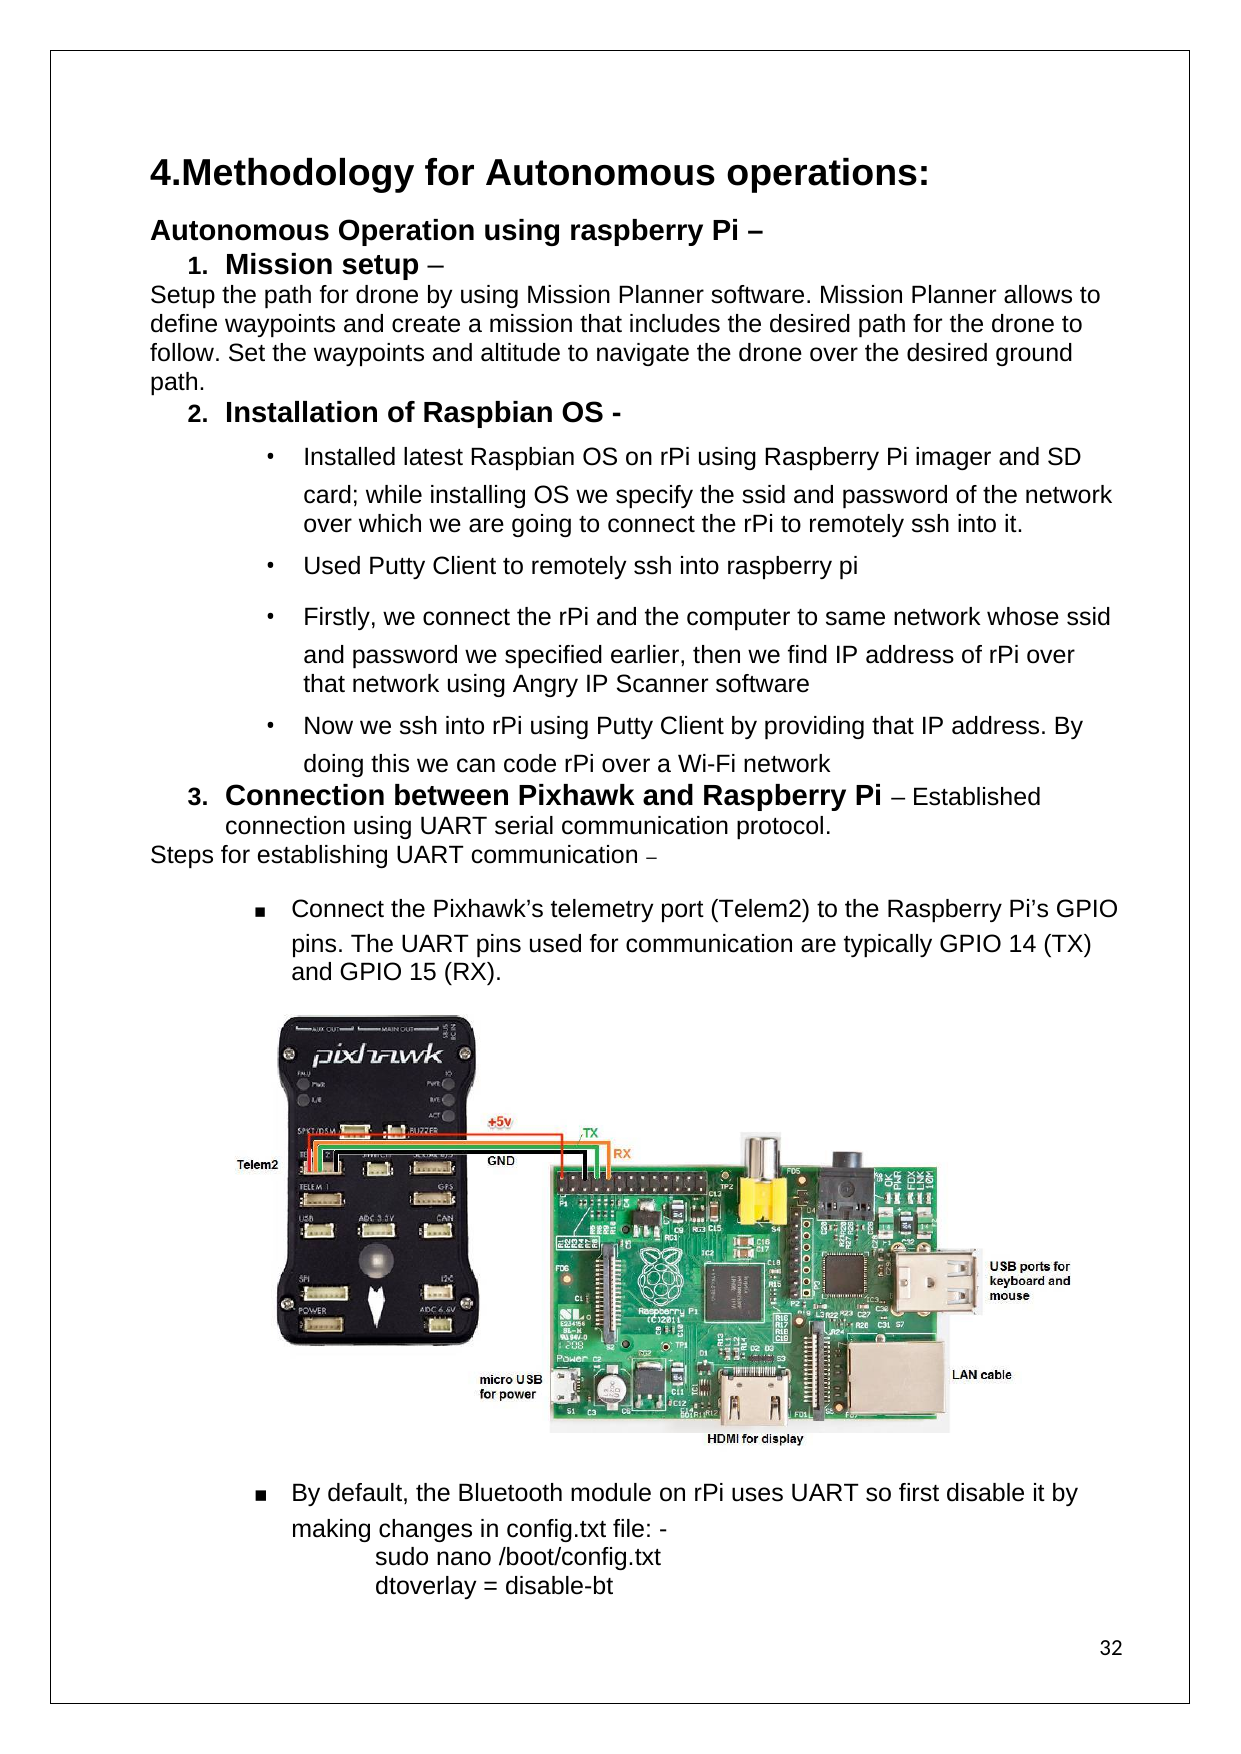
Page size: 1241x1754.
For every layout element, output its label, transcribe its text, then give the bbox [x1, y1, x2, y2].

list Used Putty Client to remotely ssh into raspberry pi [266, 538, 1122, 589]
list Connect the Pixhawk’s telemetry port (Telem2) to the Raspberry Pi’s GPIO pins. The UART pins used for communication are typically GPIO 14 (TX) and GPIO 15 (RX). [253, 890, 1122, 986]
list By default, the Bluetooth module on rPi uses UART so first disable it by making changes in config.txt file: - [253, 1445, 1122, 1542]
list Now we ssh into rPi using Putty Client by providing that IP address. By doing this we can code rPi over a Wi-Fi network [266, 698, 1122, 778]
text Steps for establishing UART communication – [150, 840, 1122, 869]
text dtoverlay = disable-bt [150, 1571, 1122, 1600]
list Mission setup – [187, 247, 1122, 280]
list Firstly, we connect the rPi and the computer to same network whose ssid and password we specified earlier, then we find IP address of rPi over that network using Angry IP Scanner software [266, 589, 1122, 698]
text sudo nano /boot/config.txt [150, 1542, 1122, 1571]
text Autonomous Operation using raspberry Pi – [150, 213, 1122, 247]
list Installation of Raspbian OS - [187, 395, 1122, 429]
text Setup the path for drone by using Mission Planner software. Mission Planner allows to define waypoints and create a mission that includes the desired path for the drone to follow. Set the waypoints and altitude to navigate the drone over the desired ground path. [150, 280, 1122, 395]
list Installed latest Raspbian OS on rPi using Raspberry Pi imager and SD card; while installing OS we specify the ssid and password of the network over which we are going to connect the rPi to remotely ssh into it. [266, 429, 1122, 538]
list Connection between Pixhawk and Raspberry Pi – Established connection using UART serial communication protocol. [187, 778, 1122, 840]
picture [234, 1014, 1074, 1452]
text 4.Methodology for Autonomous operations: [150, 150, 1122, 193]
